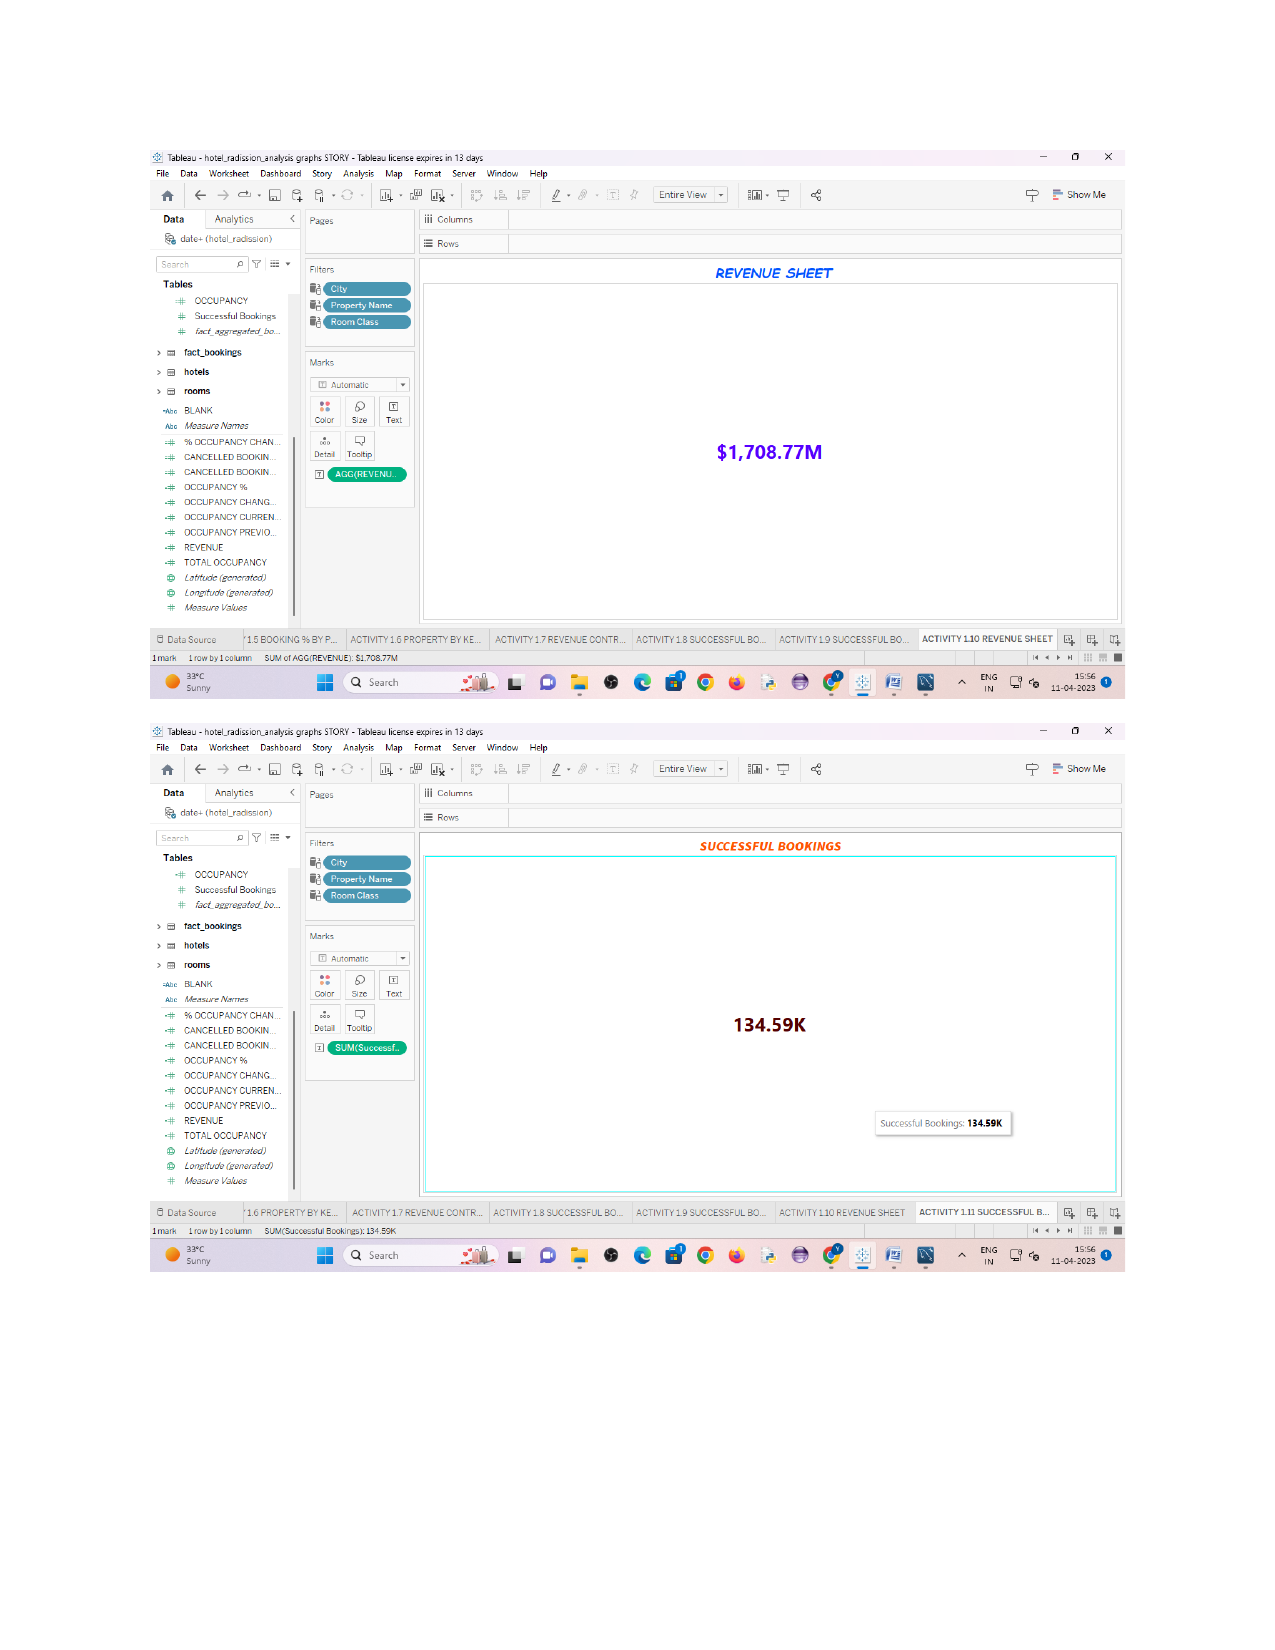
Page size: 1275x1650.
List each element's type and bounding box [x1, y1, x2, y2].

picture [150, 150, 1125, 699]
picture [150, 723, 1125, 1272]
